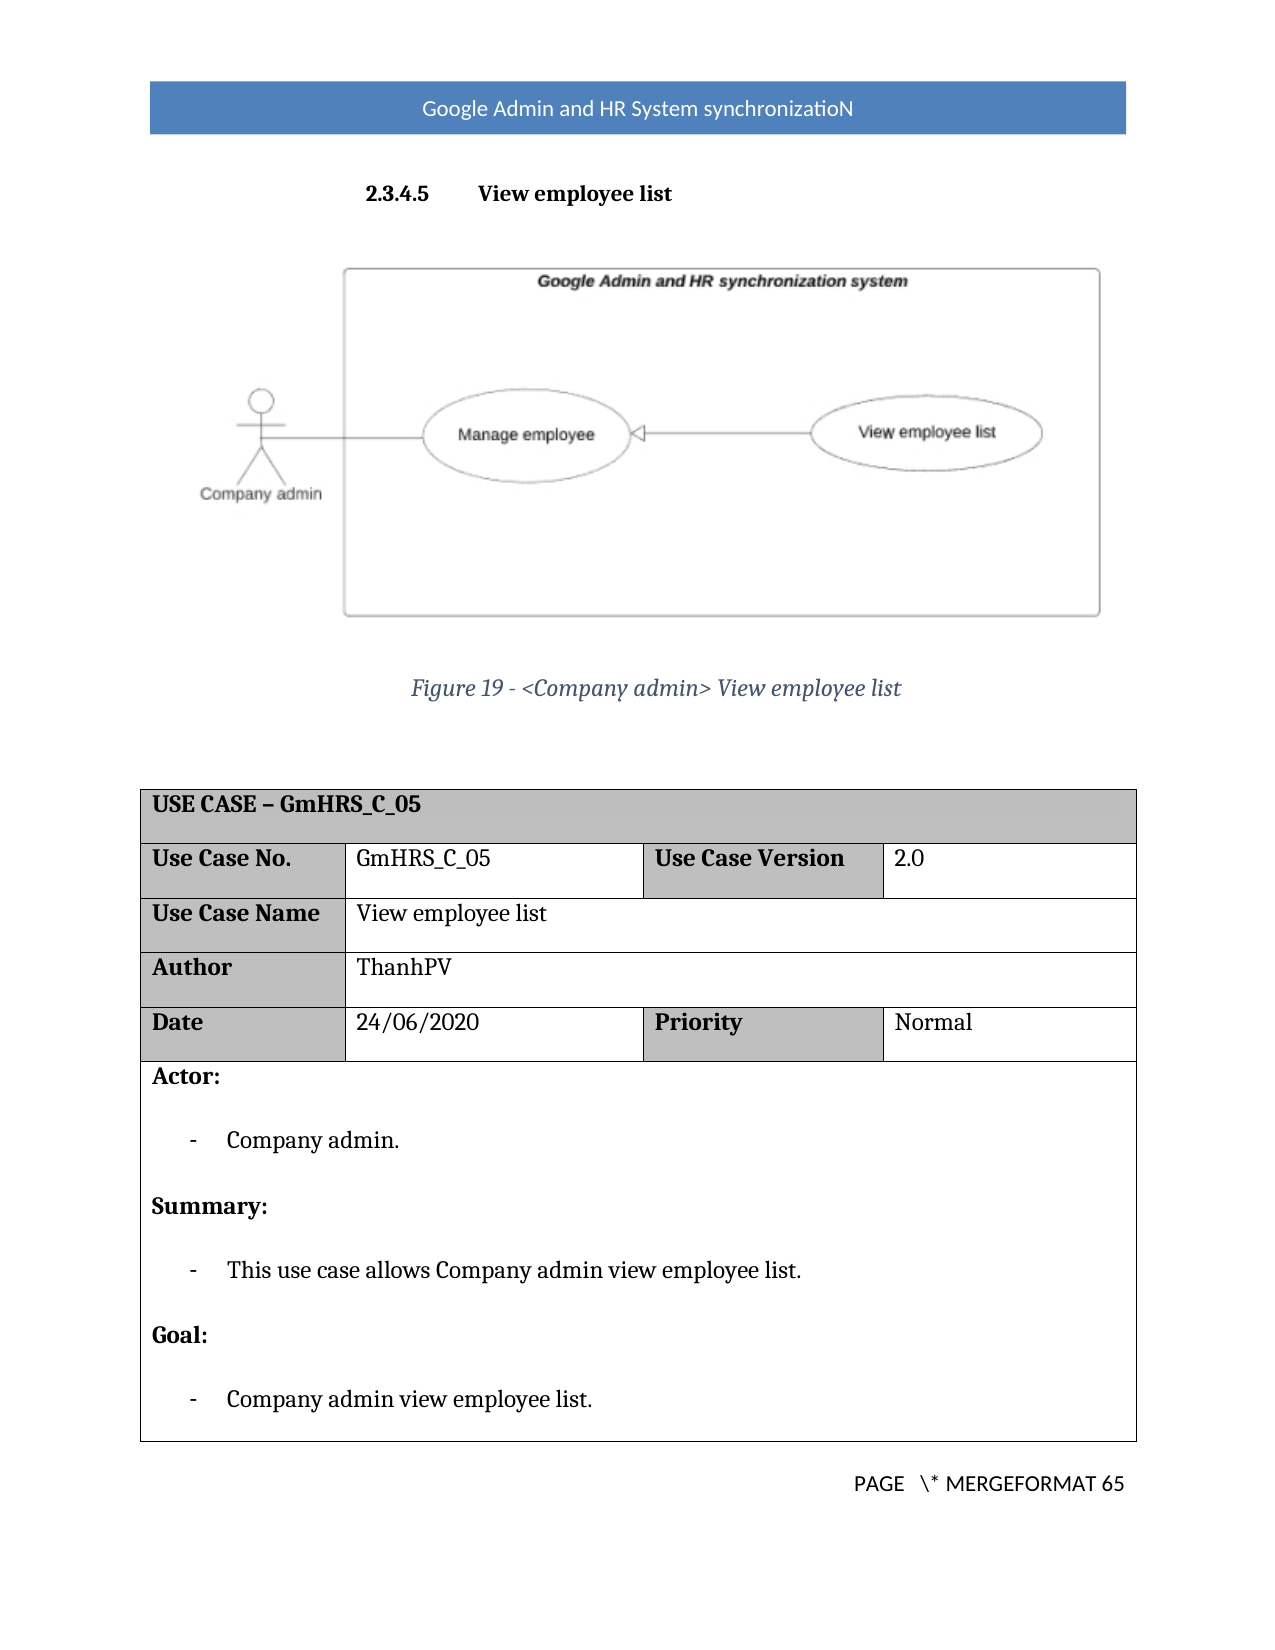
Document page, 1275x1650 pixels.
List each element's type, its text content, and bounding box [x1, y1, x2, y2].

table_cell Normal [884, 1008, 1136, 1061]
text Figure 19 - <Company admin> View employee list [187, 673, 1125, 702]
table_cell Date [141, 1008, 345, 1061]
table_cell 24/06/2020 [346, 1008, 643, 1061]
table_header USE CASE – GmHRS_C_05 [141, 790, 1136, 843]
table_cell Use Case No. [141, 844, 345, 898]
table_cell Priority [644, 1008, 883, 1061]
table_cell Use Case Version [644, 844, 883, 898]
table_cell Author [141, 953, 345, 1007]
table_cell View employee list [346, 899, 1136, 952]
table_cell GmHRS_C_05 [346, 844, 643, 898]
table_cell ThanhPV [346, 953, 1136, 1007]
picture [187, 240, 1129, 641]
table_cell 2.0 [884, 844, 1136, 898]
subtitle View employee list [366, 181, 1125, 207]
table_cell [141, 1062, 1136, 1441]
table_cell Use Case Name [141, 899, 345, 952]
